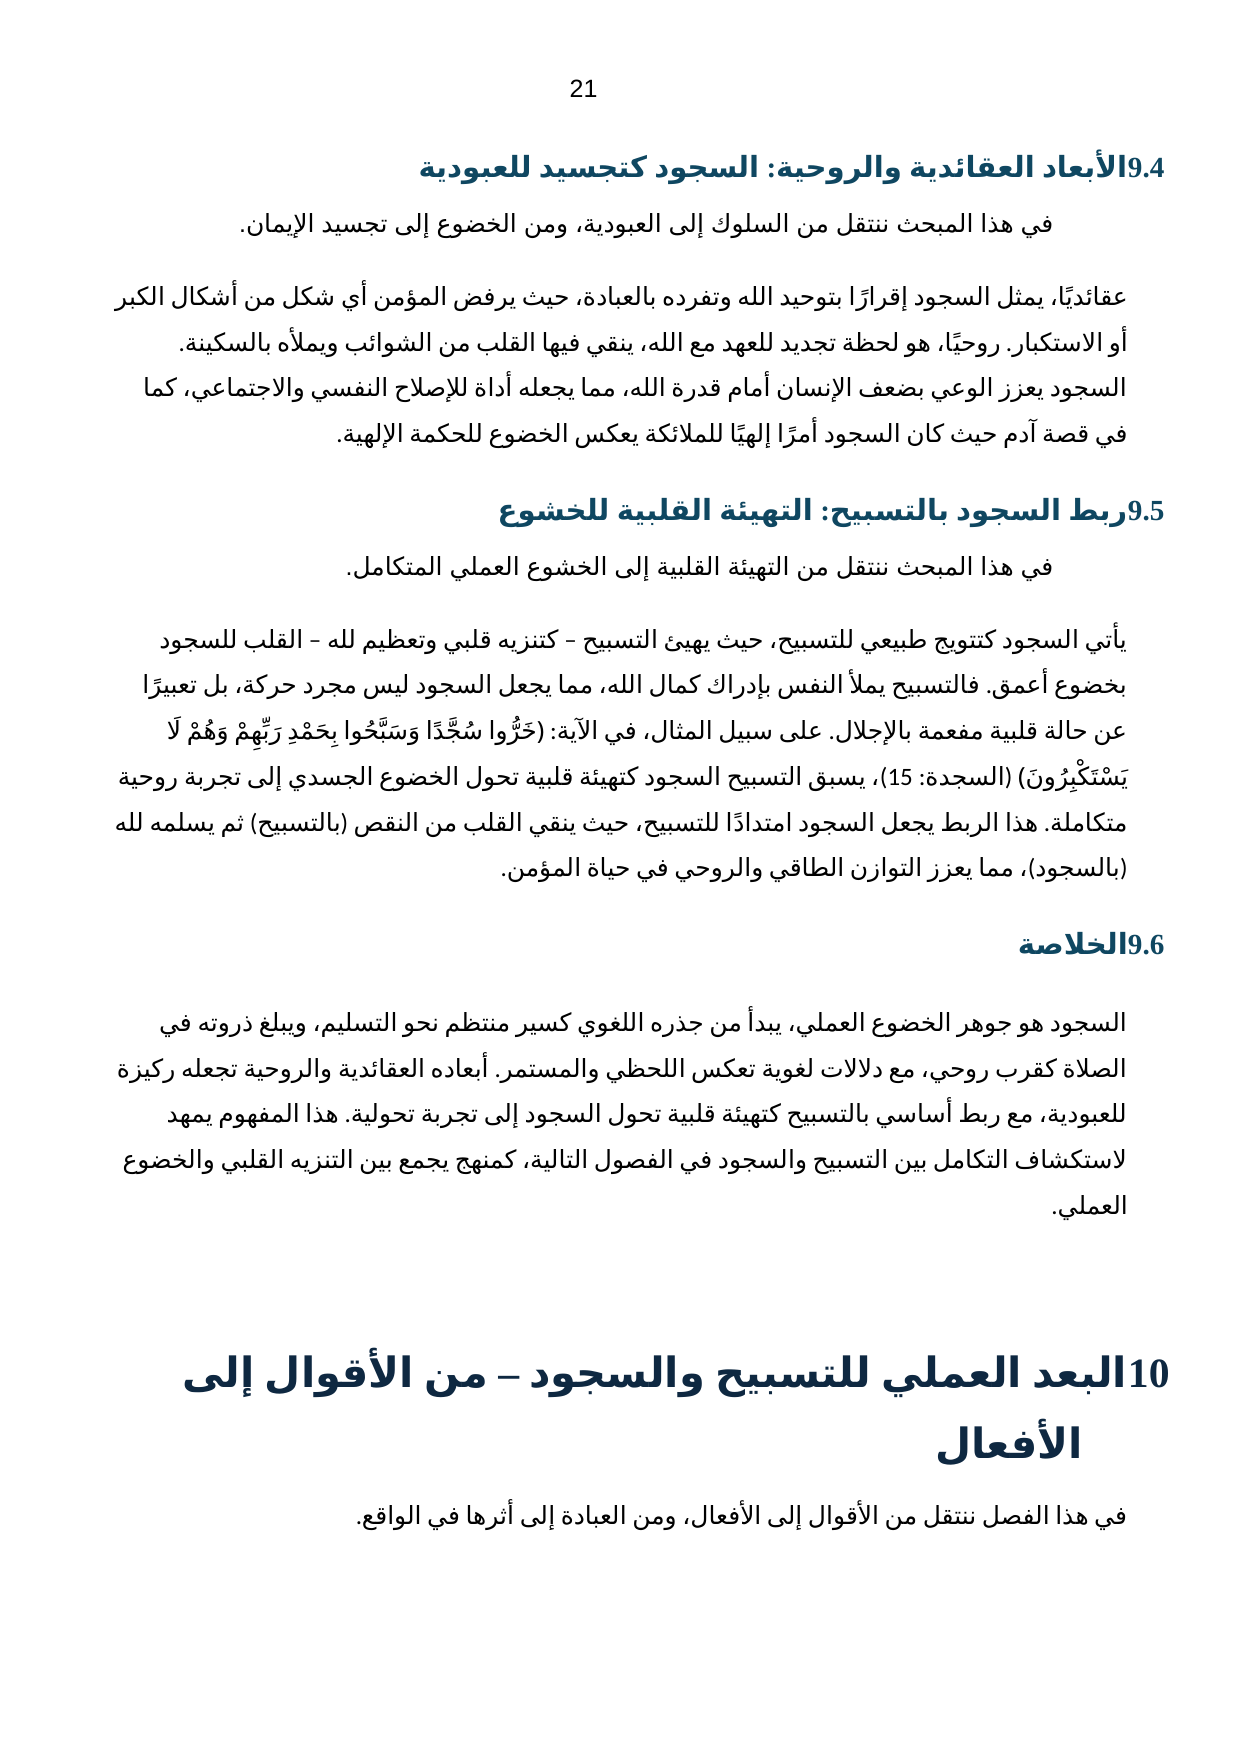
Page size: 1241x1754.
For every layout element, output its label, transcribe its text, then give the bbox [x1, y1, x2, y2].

text في هذا الفصل ننتقل من الأقوال إلى الأفعال، ومن العبادة إلى أثرها في الواقع. [112, 1500, 1128, 1531]
subtitle ربط السجود بالتسبيح: التهيئة القلبية للخشوع [112, 493, 1128, 527]
subtitle الأبعاد العقائدية والروحية: السجود كتجسيد للعبودية [112, 150, 1128, 183]
text في هذا المبحث ننتقل من السلوك إلى العبودية، ومن الخضوع إلى تجسيد الإيمان. [112, 209, 1054, 237]
text عقائديًا، يمثل السجود إقرارًا بتوحيد الله وتفرده بالعبادة، حيث يرفض المؤمن أي شكل من أشكال الكبر أو الاستكبار. روحيًا، هو لحظة تجديد للعهد مع الله، ينقي فيها القلب من الشوائب ويملأه بالسكينة. السجود يعزز الوعي بضعف الإنسان أمام قدرة الله، مما يجعله أداة للإصلاح النفسي والاجتماعي، كما في قصة آدم حيث كان السجود أمرًا إلهيًا للملائكة يعكس الخضوع للحكمة الإلهية. [112, 281, 1128, 449]
text السجود هو جوهر الخضوع العملي، يبدأ من جذره اللغوي كسير منتظم نحو التسليم، ويبلغ ذروته في الصلاة كقرب روحي، مع دلالات لغوية تعكس اللحظي والمستمر. أبعاده العقائدية والروحية تجعله ركيزة للعبودية، مع ربط أساسي بالتسبيح كتهيئة قلبية تحول السجود إلى تجربة تحولية. هذا المفهوم يمهد لاستكشاف التكامل بين التسبيح والسجود في الفصول التالية، كمنهج يجمع بين التنزيه القلبي والخضوع العملي. [112, 1007, 1128, 1220]
subtitle البعد العملي للتسبيح والسجود – من الأقوال إلى الأفعال [112, 1348, 1128, 1468]
subtitle الخلاصة [112, 927, 1128, 961]
text يأتي السجود كتتويج طبيعي للتسبيح، حيث يهيئ التسبيح – كتنزيه قلبي وتعظيم لله – القلب للسجود بخضوع أعمق. فالتسبيح يملأ النفس بإدراك كمال الله، مما يجعل السجود ليس مجرد حركة، بل تعبيرًا عن حالة قلبية مفعمة بالإجلال. على سبيل المثال، في الآية: ﴿خَرُّوا سُجَّدًا وَسَبَّحُوا بِحَمْدِ رَبِّهِمْ وَهُمْ لَا يَسْتَكْبِرُونَ﴾ (السجدة: 15)، يسبق التسبيح السجود كتهيئة قلبية تحول الخضوع الجسدي إلى تجربة روحية متكاملة. هذا الربط يجعل السجود امتدادًا للتسبيح، حيث ينقي القلب من النقص (بالتسبيح) ثم يسلمه لله (بالسجود)، مما يعزز التوازن الطاقي والروحي في حياة المؤمن. [112, 624, 1128, 883]
text في هذا المبحث ننتقل من التهيئة القلبية إلى الخشوع العملي المتكامل. [112, 552, 1054, 580]
